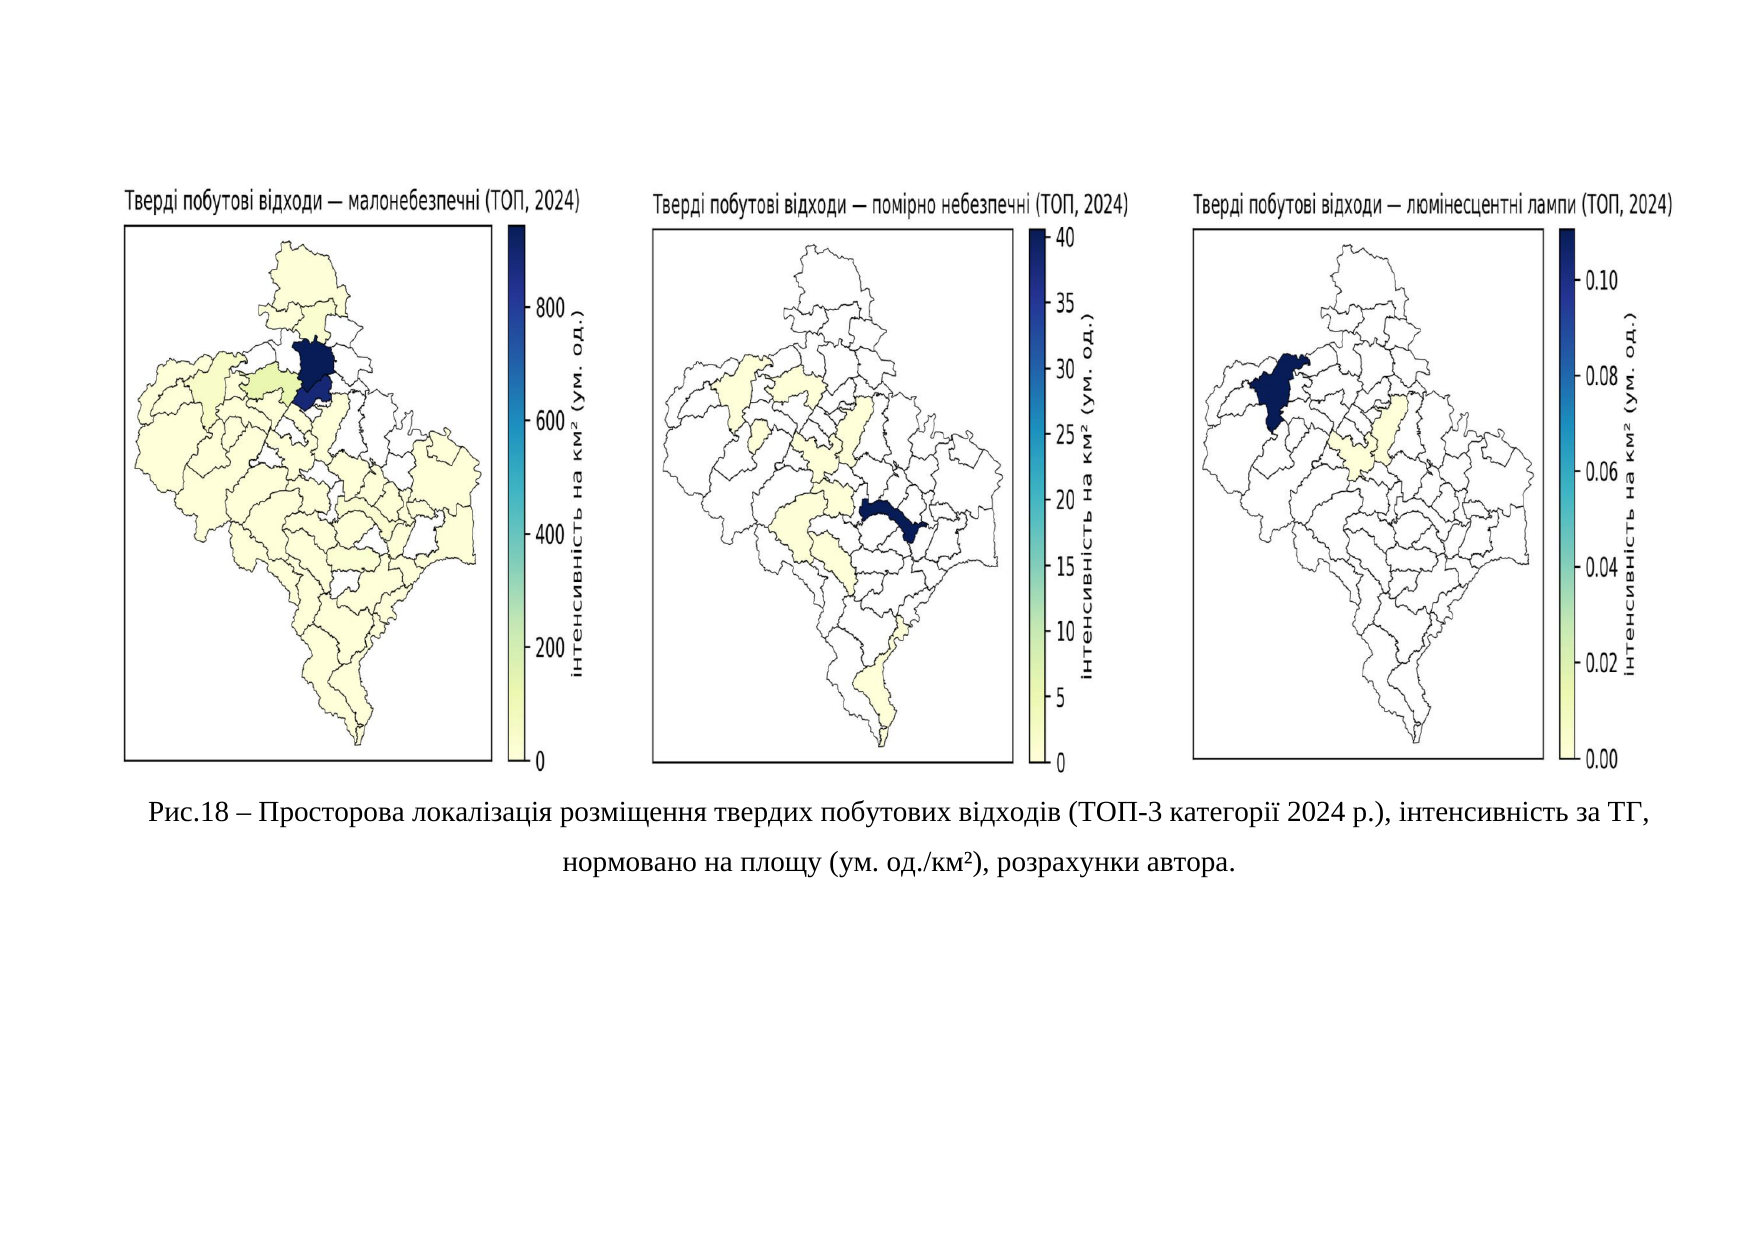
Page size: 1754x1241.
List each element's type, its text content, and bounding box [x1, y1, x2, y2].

picture [114, 185, 590, 778]
table_header [634, 185, 1164, 794]
table_header [104, 185, 633, 794]
table_header [1164, 185, 1694, 794]
picture [644, 185, 1128, 781]
picture [1175, 185, 1678, 777]
text Рис.18 – Просторова локалізація розміщення твердих побутових відходів (ТОП-3 категорії 2024 р.), інтенсивність за ТГ, нормовано на площу (ум. од./км²), розрахунки автора. [103, 794, 1695, 877]
